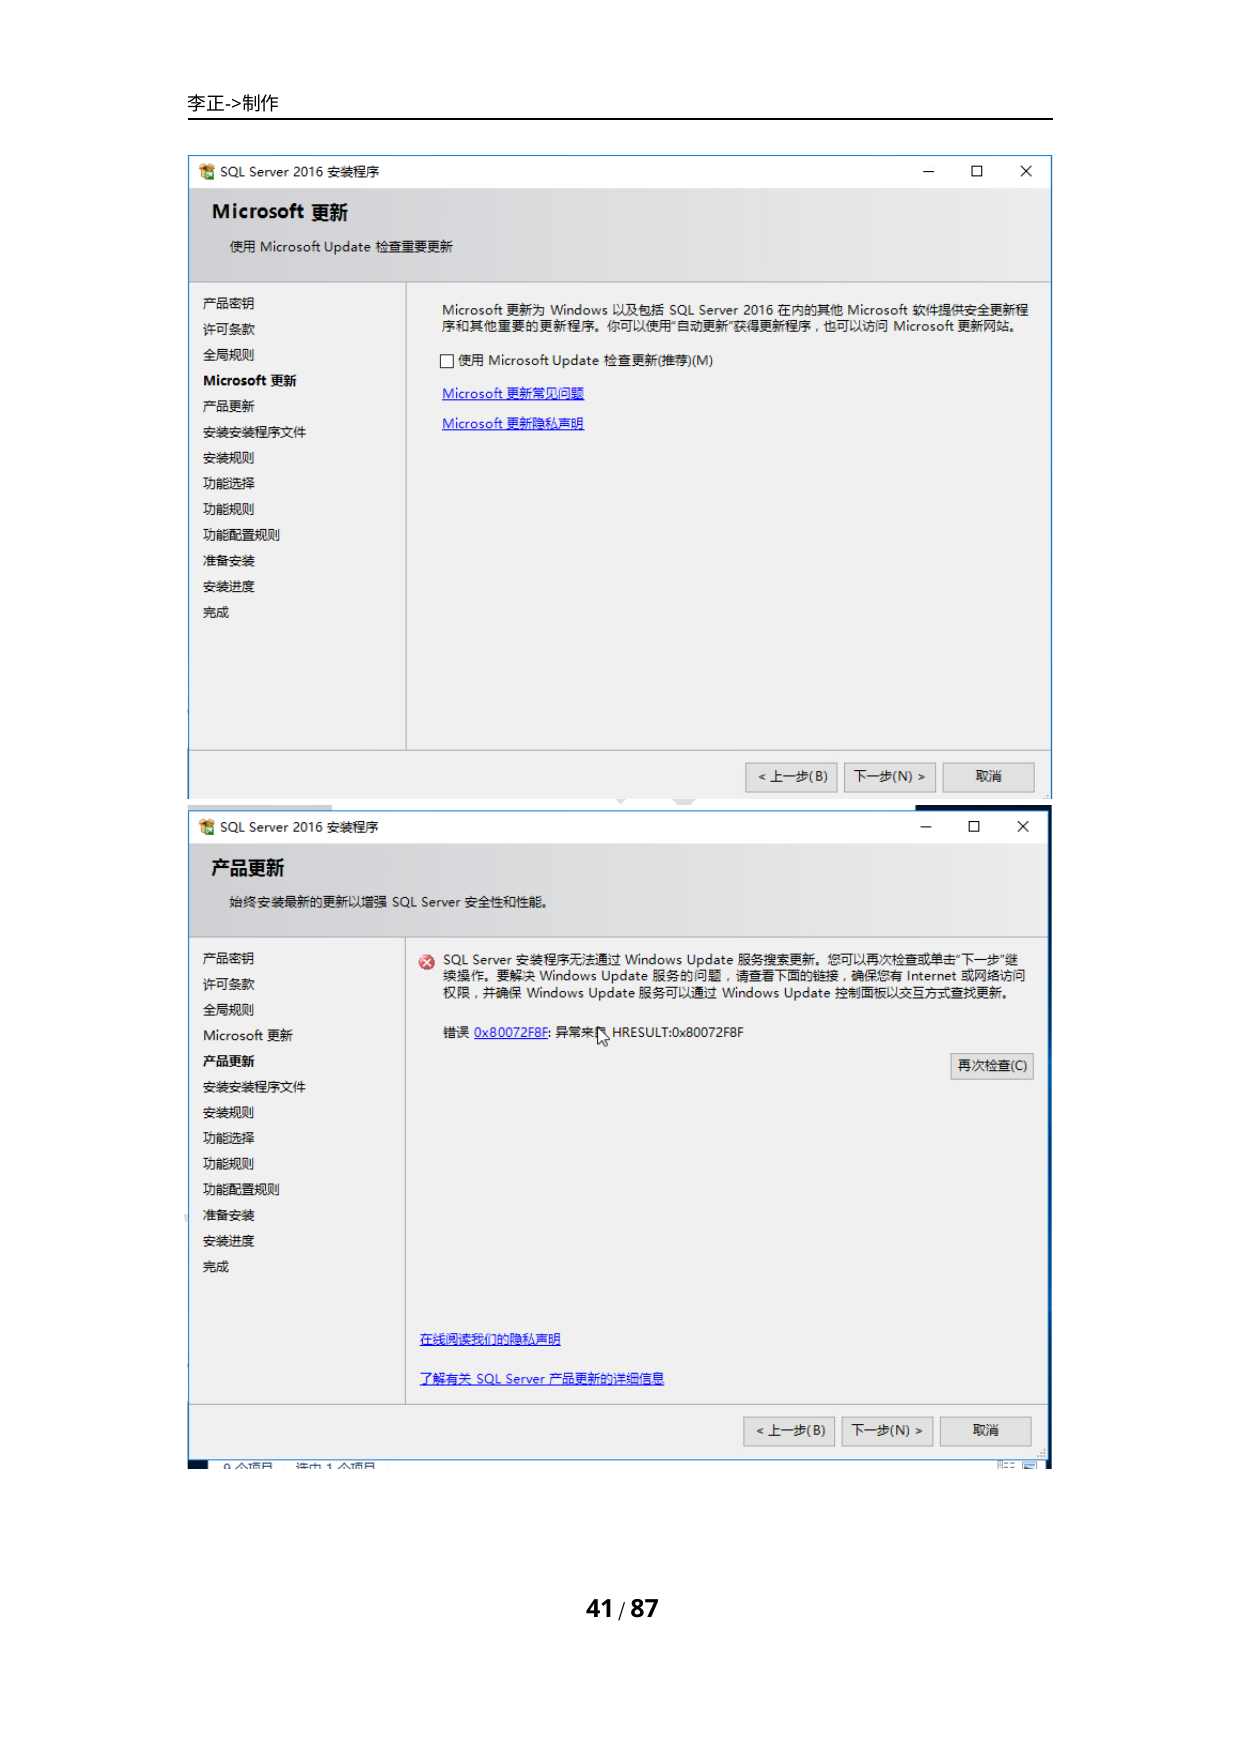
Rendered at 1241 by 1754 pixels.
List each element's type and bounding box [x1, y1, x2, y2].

picture [187, 805, 1052, 1469]
picture [187, 155, 1053, 799]
